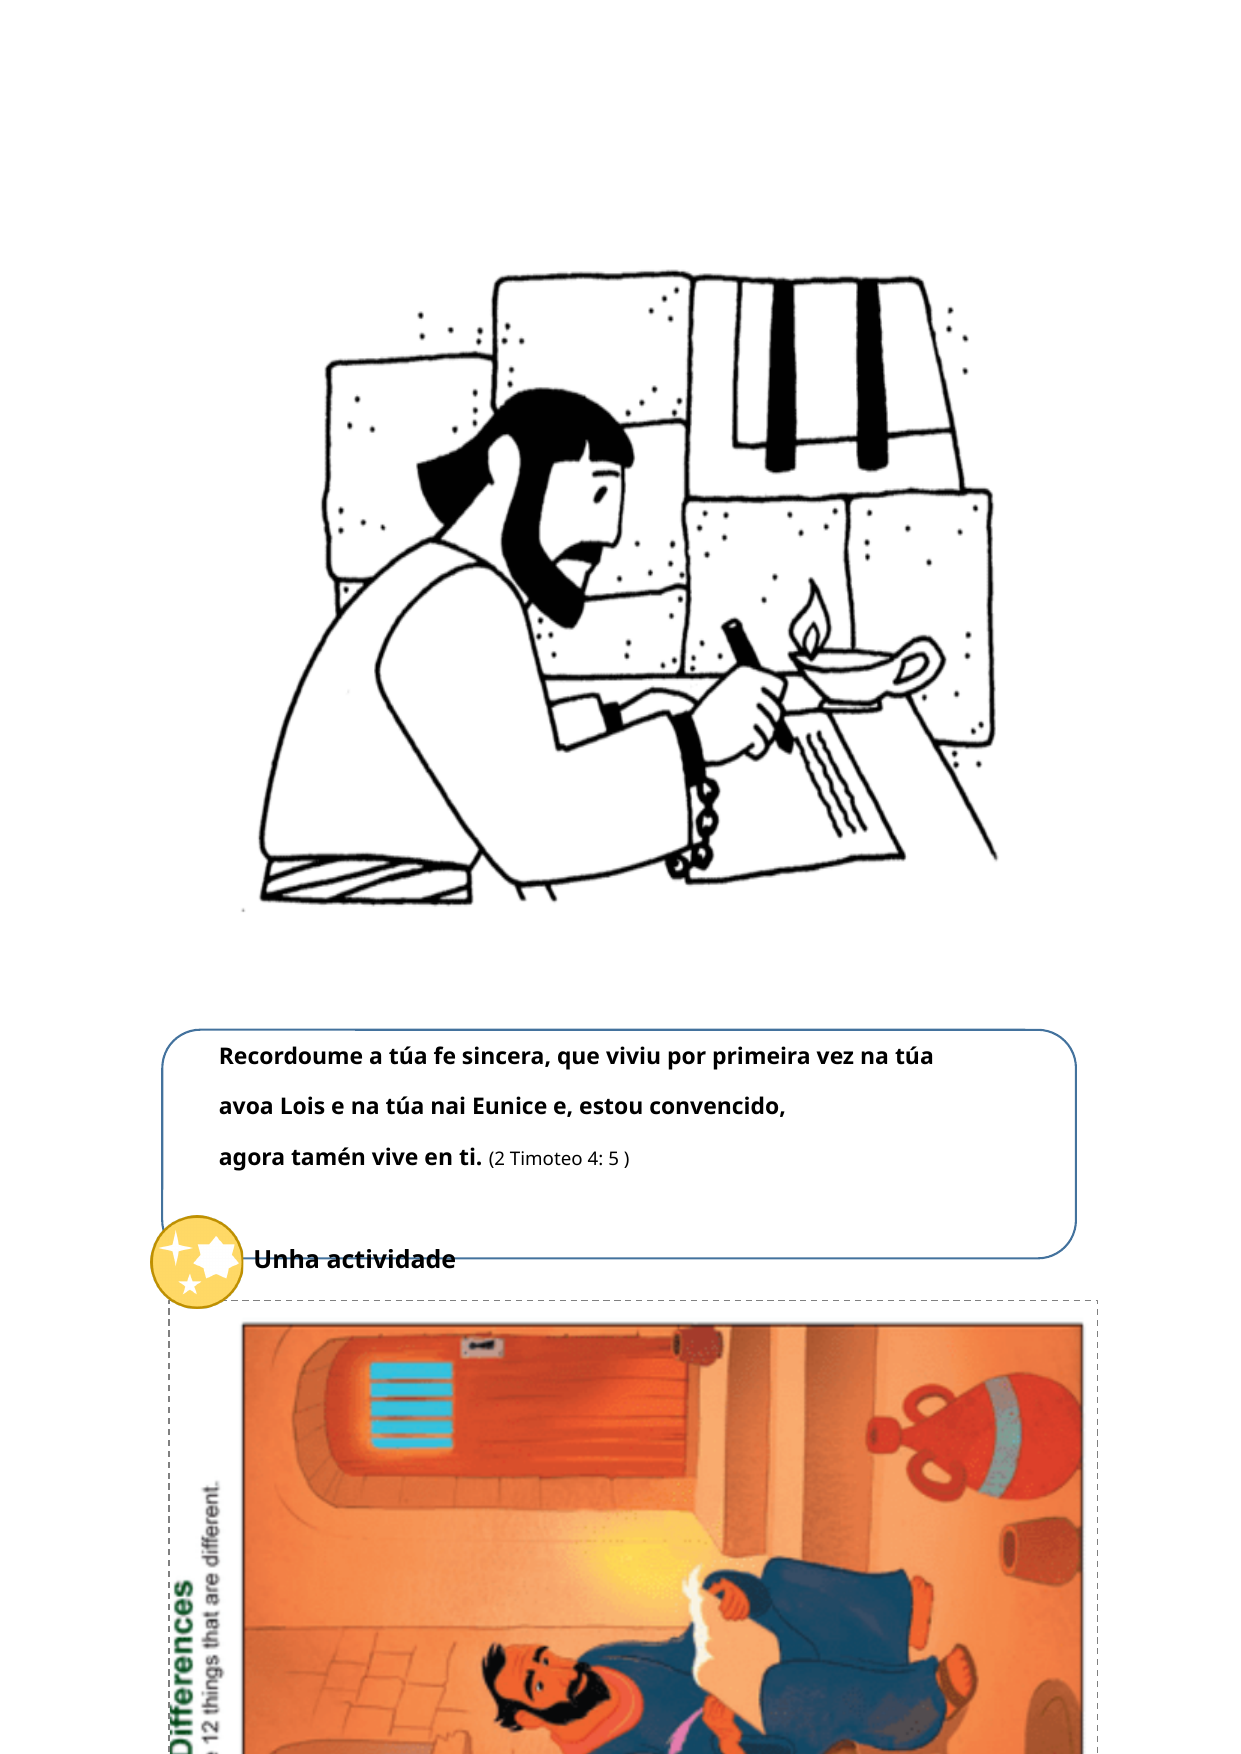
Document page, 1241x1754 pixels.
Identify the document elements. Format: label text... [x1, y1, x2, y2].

picture [150, 1215, 1097, 1754]
picture [150, 225, 1123, 934]
text Recordoume a túa fe sincera, que viviu por primeira vez na túa [150, 1040, 1090, 1071]
text avoa Lois e na túa nai Eunice e, estou convencido, [150, 1090, 1090, 1121]
text Unha actividade [244, 1241, 1090, 1275]
text agora tamén vive en ti. (2 Timoteo 4: 5 ) [150, 1141, 1090, 1172]
